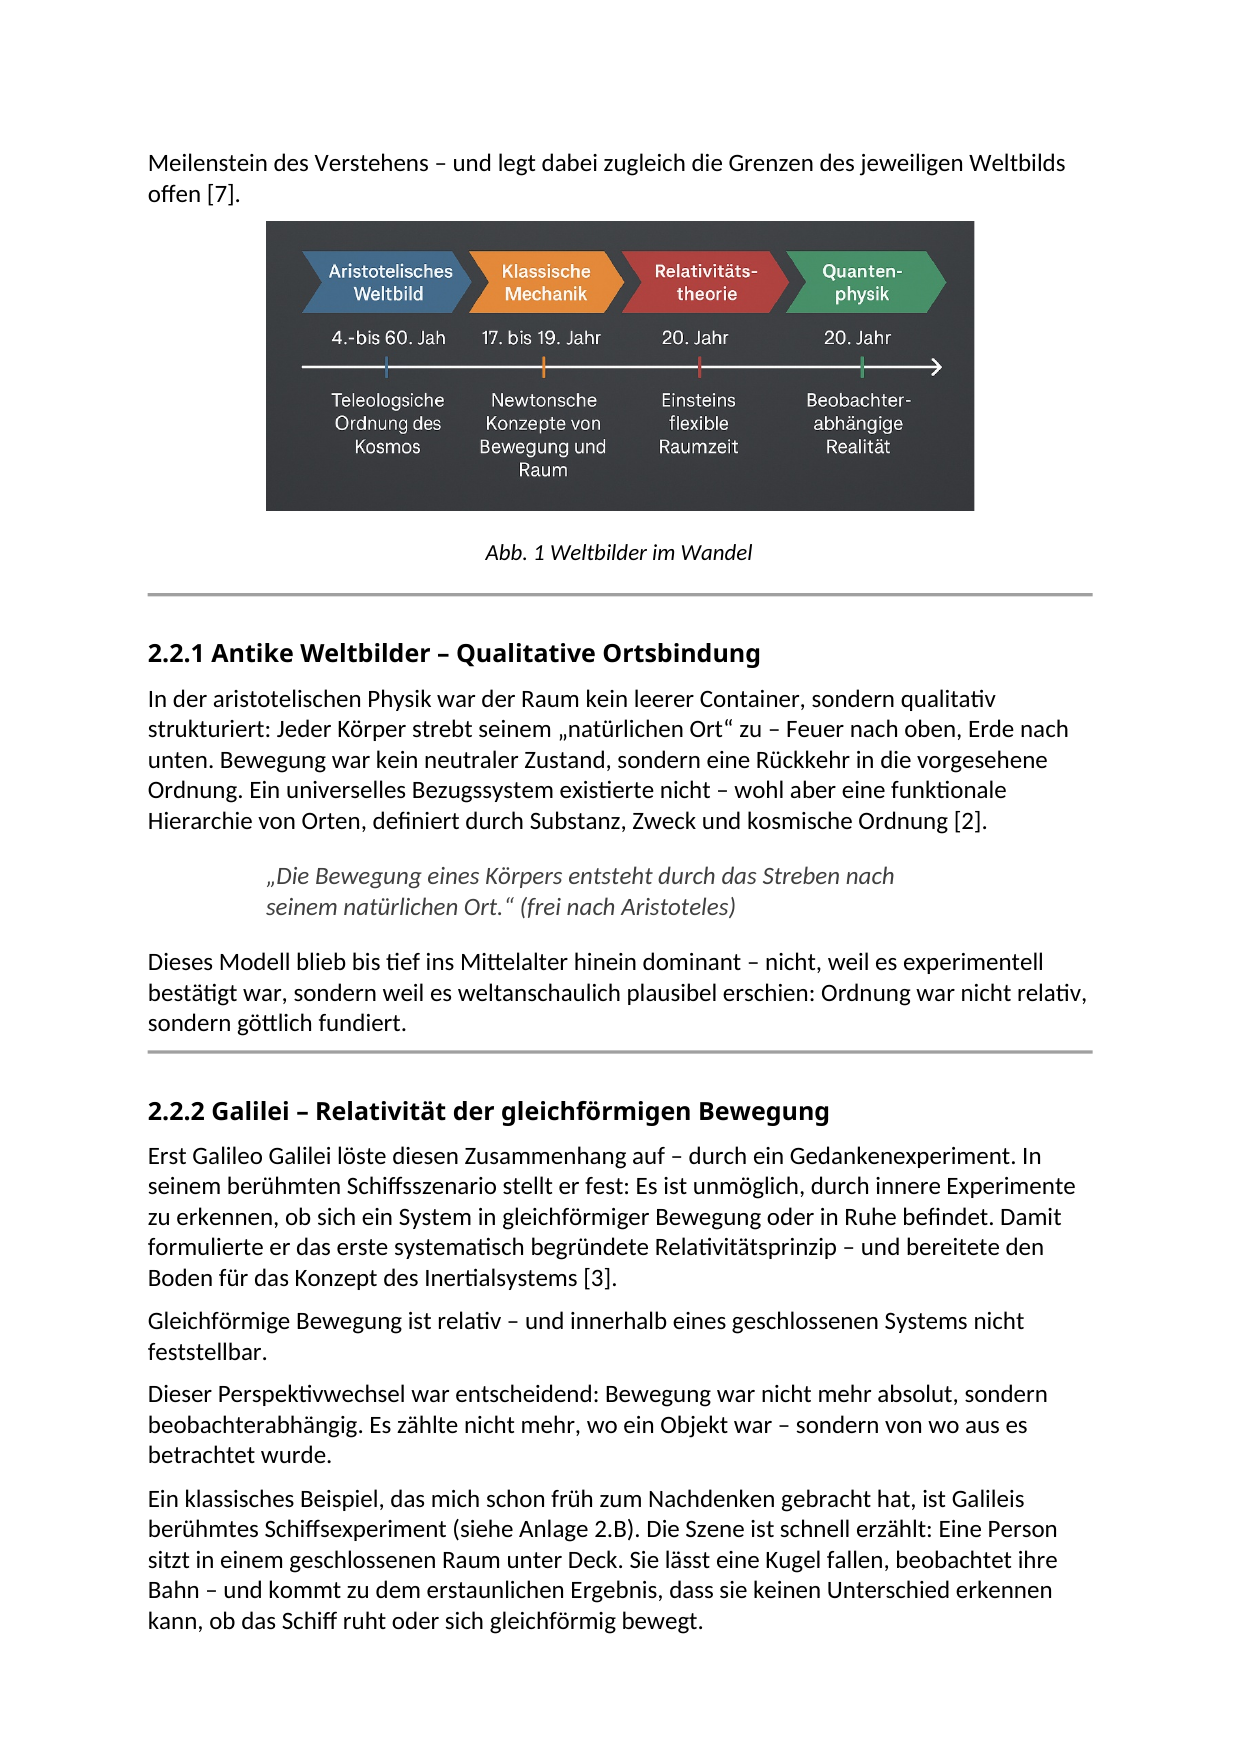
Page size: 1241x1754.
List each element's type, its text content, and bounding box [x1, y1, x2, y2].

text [148, 148, 1093, 209]
text In der aristotelischen Physik war der Raum kein leerer Container, sondern qualitativ strukturiert: Jeder Körper strebt seinem „natürlichen Ort“ zu – Feuer nach oben, Erde nach unten. Bewegung war kein neutraler Zustand, sondern eine Rückkehr in die vorgesehene Ordnung. Ein universelles Bezugssystem existierte nicht – wohl aber eine funktionale Hierarchie von Orten, definiert durch Substanz, Zweck und kosmische Ordnung [2]. [148, 683, 1093, 835]
text Ein klassisches Beispiel, das mich schon früh zum Nachdenken gebracht hat, ist Galileis berühmtes Schiffsexperiment (siehe Anlage 2.B). Die Szene ist schnell erzählt: Eine Person sitzt in einem geschlossenen Raum unter Deck. Sie lässt eine Kugel fallen, beobachtet ihre Bahn – und kommt zu dem erstaunlichen Ergebnis, dass sie keinen Unterschied erkennen kann, ob das Schiff ruht oder sich gleichförmig bewegt. [148, 1483, 1093, 1635]
text Abb. 1 Weltbilder im Wandel [148, 538, 1093, 566]
text Gleichförmige Bewegung ist relativ – und innerhalb eines geschlossenen Systems nicht feststellbar. [148, 1305, 1093, 1366]
text Erst Galileo Galilei löste diesen Zusammenhang auf – durch ein Gedankenexperiment. In seinem berühmten Schiffsszenario stellt er fest: Es ist unmöglich, durch innere Experimente zu erkennen, ob sich ein System in gleichförmiger Bewegung oder in Ruhe befindet. Damit formulierte er das erste systematisch begründete Relativitätsprinzip – und bereitete den Boden für das Konzept des Inertialsystems [3]. [148, 1140, 1093, 1293]
subtitle 2.2.2 Galilei – Relativität der gleichförmigen Bewegung [148, 1093, 1093, 1127]
text „Die Bewegung eines Körpers entsteht durch das Streben nach seinem natürlichen Ort.“ (frei nach Aristoteles) [266, 860, 974, 921]
text Dieser Perspektivwechsel war entscheidend: Bewegung war nicht mehr absolut, sondern beobachterabhängig. Es zählte nicht mehr, wo ein Objekt war – sondern von wo aus es betrachtet wurde. [148, 1379, 1093, 1470]
subtitle 2.2.1 Antike Weltbilder – Qualitative Ortsbindung [148, 636, 1093, 670]
text Dieses Modell blieb bis tief ins Mittelalter hinein dominant – nicht, weil es experimentell bestätigt war, sondern weil es weltanschaulich plausibel erschien: Ordnung war nicht relativ, sondern göttlich fundiert. [148, 946, 1093, 1038]
picture [266, 221, 975, 511]
